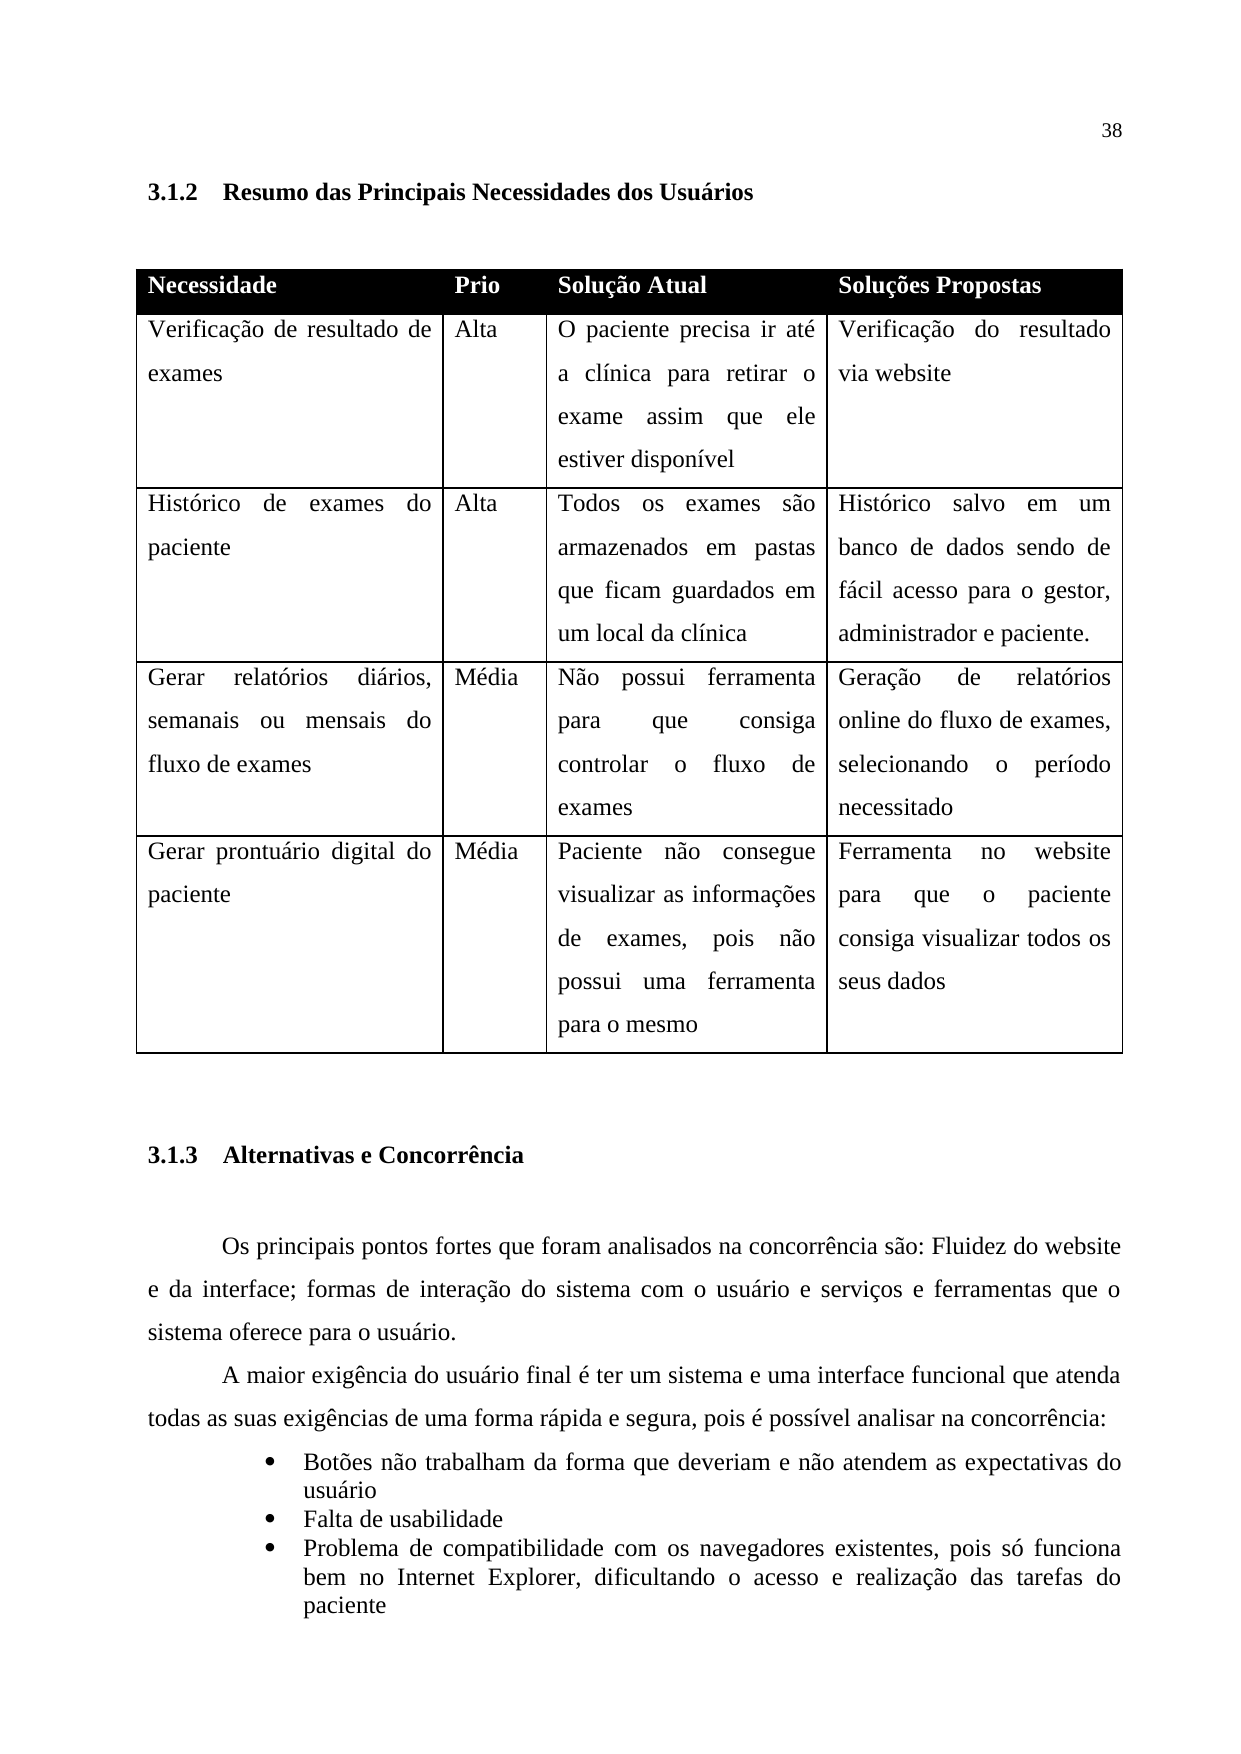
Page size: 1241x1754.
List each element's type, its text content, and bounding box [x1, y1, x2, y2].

table_cell Verificação do resultado via website [828, 315, 1122, 487]
table_header Necessidade [137, 270, 442, 313]
subtitle Alternativas e Concorrência [148, 1140, 1122, 1168]
table_cell O paciente precisa ir até a clínica para retirar o exame assim que ele estiver disponível [547, 315, 826, 487]
table_cell Histórico de exames do paciente [137, 489, 442, 661]
list Falta de usabilidade [266, 1504, 1122, 1533]
table_cell Alta [444, 489, 546, 661]
subtitle Resumo das Principais Necessidades dos Usuários [148, 177, 1122, 206]
table_header Prio [444, 270, 546, 313]
table_cell Média [444, 663, 546, 835]
list Botões não trabalham da forma que deveriam e não atendem as expectativas do usuário [266, 1447, 1122, 1504]
table_cell Ferramenta no website para que o paciente consiga visualizar todos os seus dados [828, 837, 1122, 1052]
text A maior exigência do usuário final é ter um sistema e uma interface funcional que atenda todas as suas exigências de uma forma rápida e segura, pois é possível analisar na concorrência: [148, 1360, 1122, 1432]
text Os principais pontos fortes que foram analisados na concorrência são: Fluidez do website e da interface; formas de interação do sistema com o usuário e serviços e ferramentas que o sistema oferece para o usuário. [148, 1231, 1122, 1346]
list Problema de compatibilidade com os navegadores existentes, pois só funciona bem no Internet Explorer, dificultando o acesso e realização das tarefas do paciente [266, 1533, 1122, 1619]
table_header Soluções Propostas [828, 270, 1122, 313]
table_cell Média [444, 837, 546, 1052]
table_cell Verificação de resultado de exames [137, 315, 442, 487]
table_cell Alta [444, 315, 546, 487]
table_cell Gerar prontuário digital do paciente [137, 837, 442, 1052]
table_cell Paciente não consegue visualizar as informações de exames, pois não possui uma ferramenta para o mesmo [547, 837, 826, 1052]
table_cell Gerar relatórios diários, semanais ou mensais do fluxo de exames [137, 663, 442, 835]
table_header Solução Atual [547, 270, 826, 313]
table_cell Geração de relatórios online do fluxo de exames, selecionando o período necessitado [828, 663, 1122, 835]
table_cell Todos os exames são armazenados em pastas que ficam guardados em um local da clínica [547, 489, 826, 661]
table_cell Não possui ferramenta para que consiga controlar o fluxo de exames [547, 663, 826, 835]
table_cell Histórico salvo em um banco de dados sendo de fácil acesso para o gestor, administrador e paciente. [828, 489, 1122, 661]
